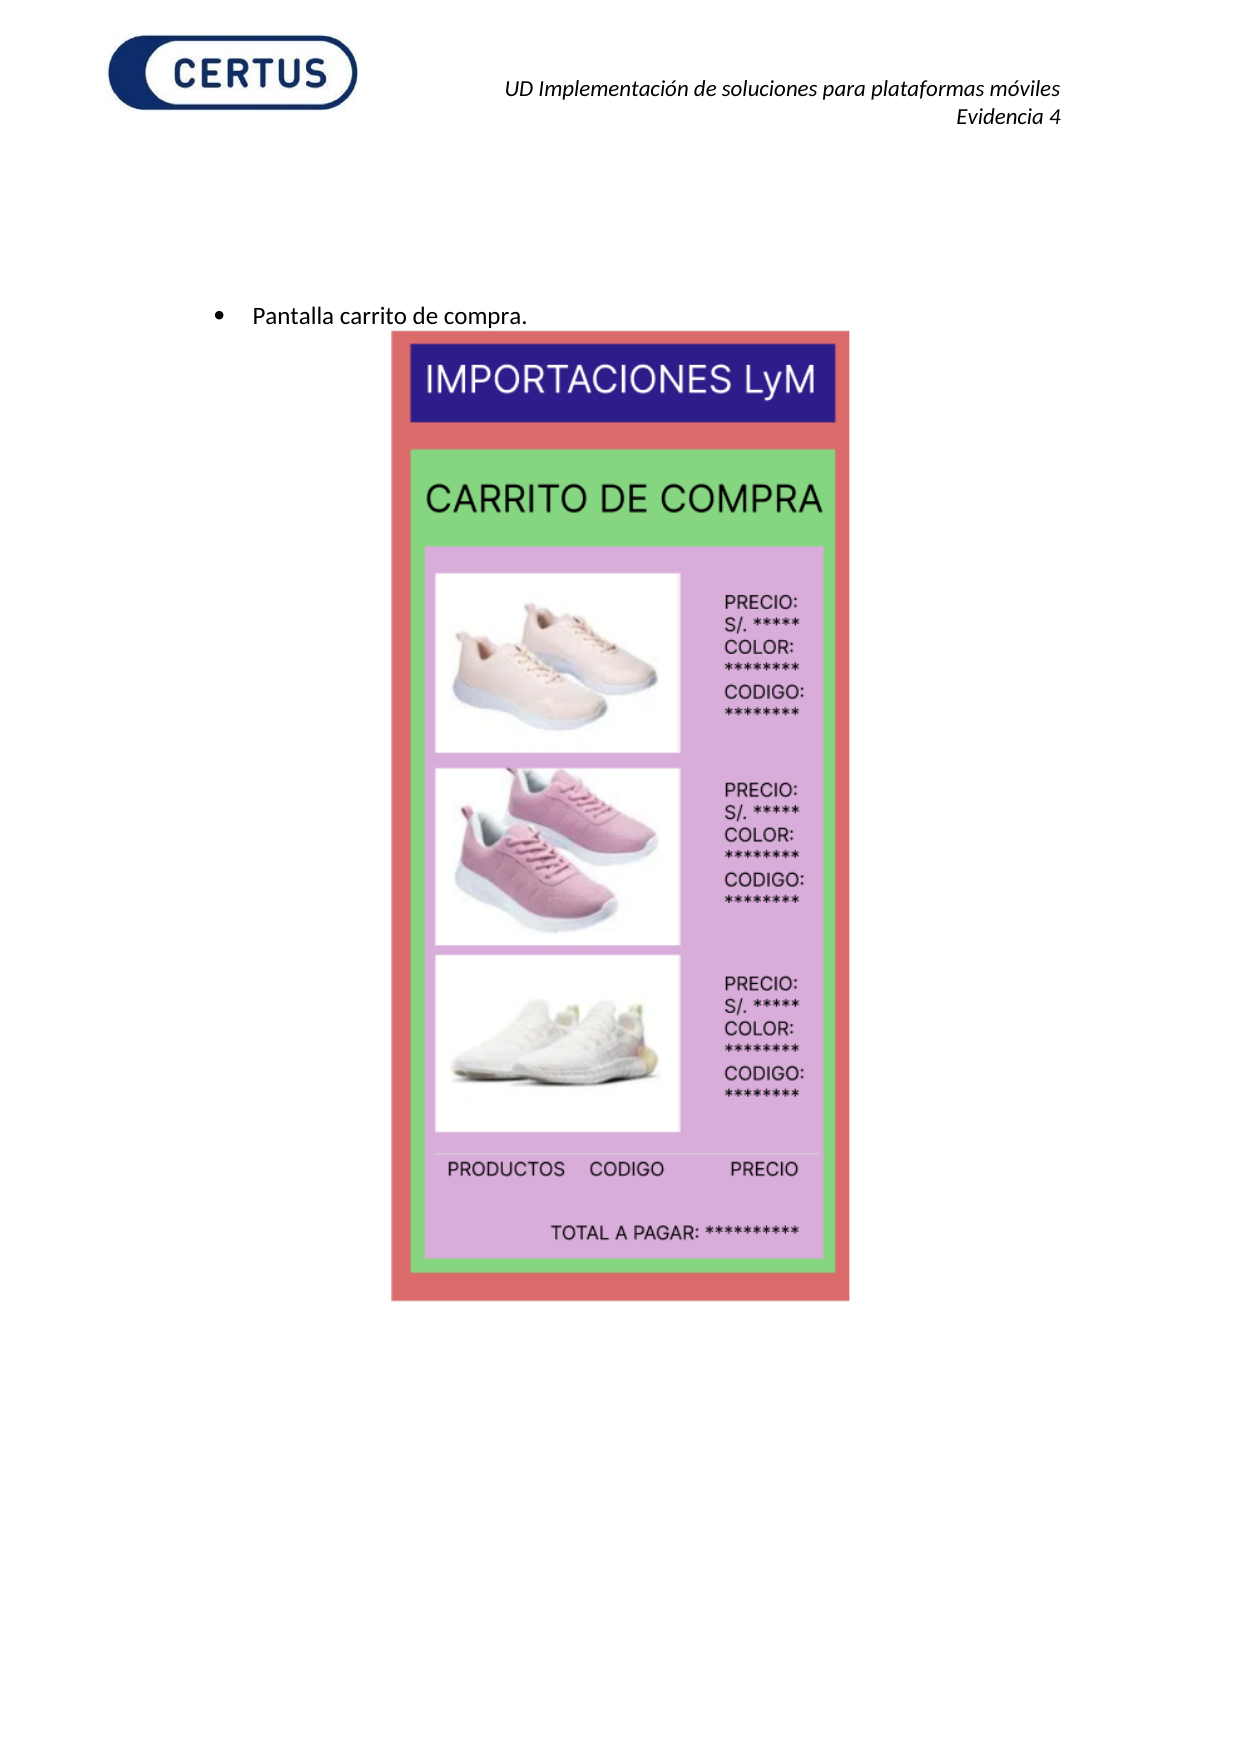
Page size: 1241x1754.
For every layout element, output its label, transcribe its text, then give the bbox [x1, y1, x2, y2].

picture [390, 330, 850, 1302]
list Pantalla carrito de compra. [215, 300, 1063, 331]
picture [103, 34, 359, 112]
